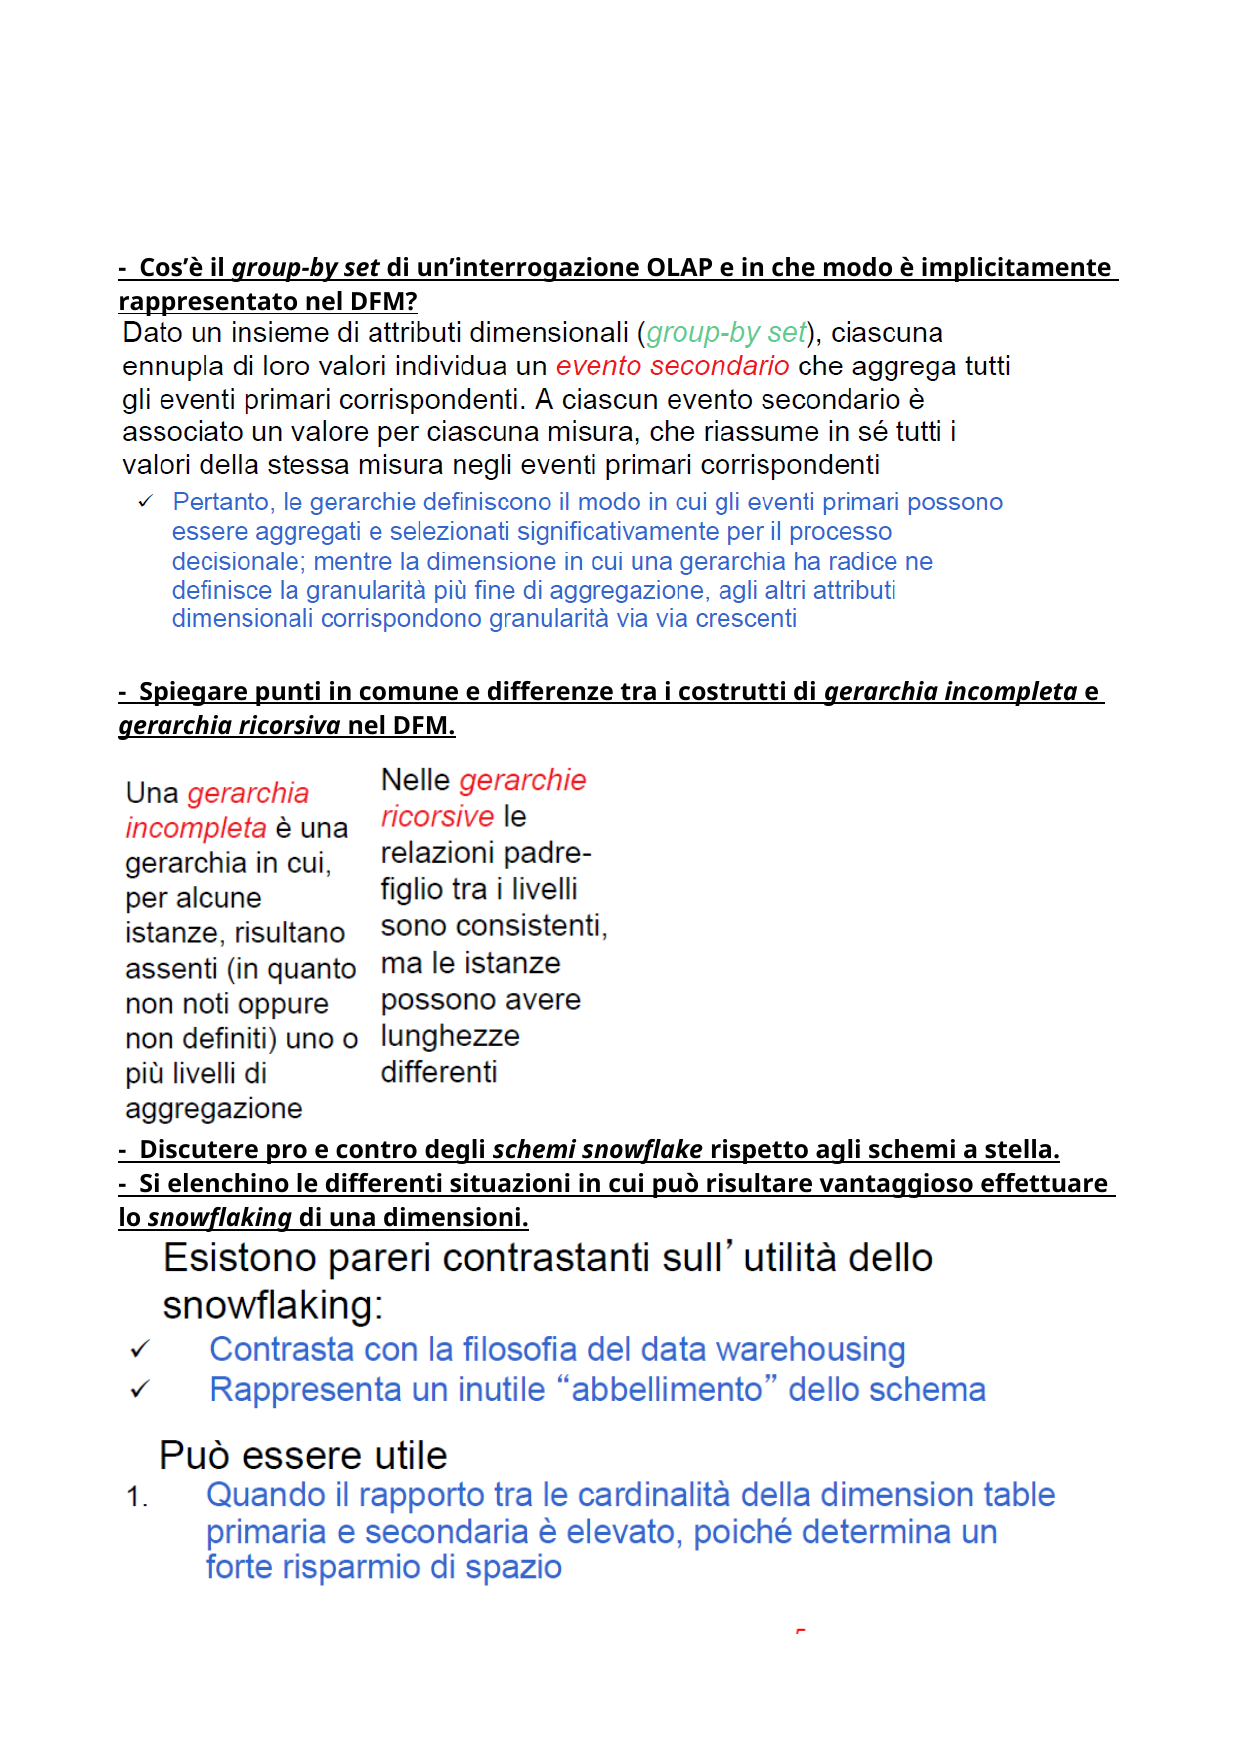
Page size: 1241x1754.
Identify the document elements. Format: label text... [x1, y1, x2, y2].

text - Cos’è il group-by set di un’interrogazione OLAP e in che modo è implicitamente rappresentato nel DFM? [118, 250, 1122, 673]
text - Discutere pro e contro degli schemi snowflake rispetto agli schemi a stella. - Si elenchino le differenti situazioni in cui può risultare vantaggioso effettuare lo snowflaking di una dimensioni. [118, 1132, 1122, 1234]
text - Spiegare punti in comune e differenze tra i costrutti di gerarchia incompleta e gerarchia ricorsiva nel DFM. [118, 673, 1122, 741]
